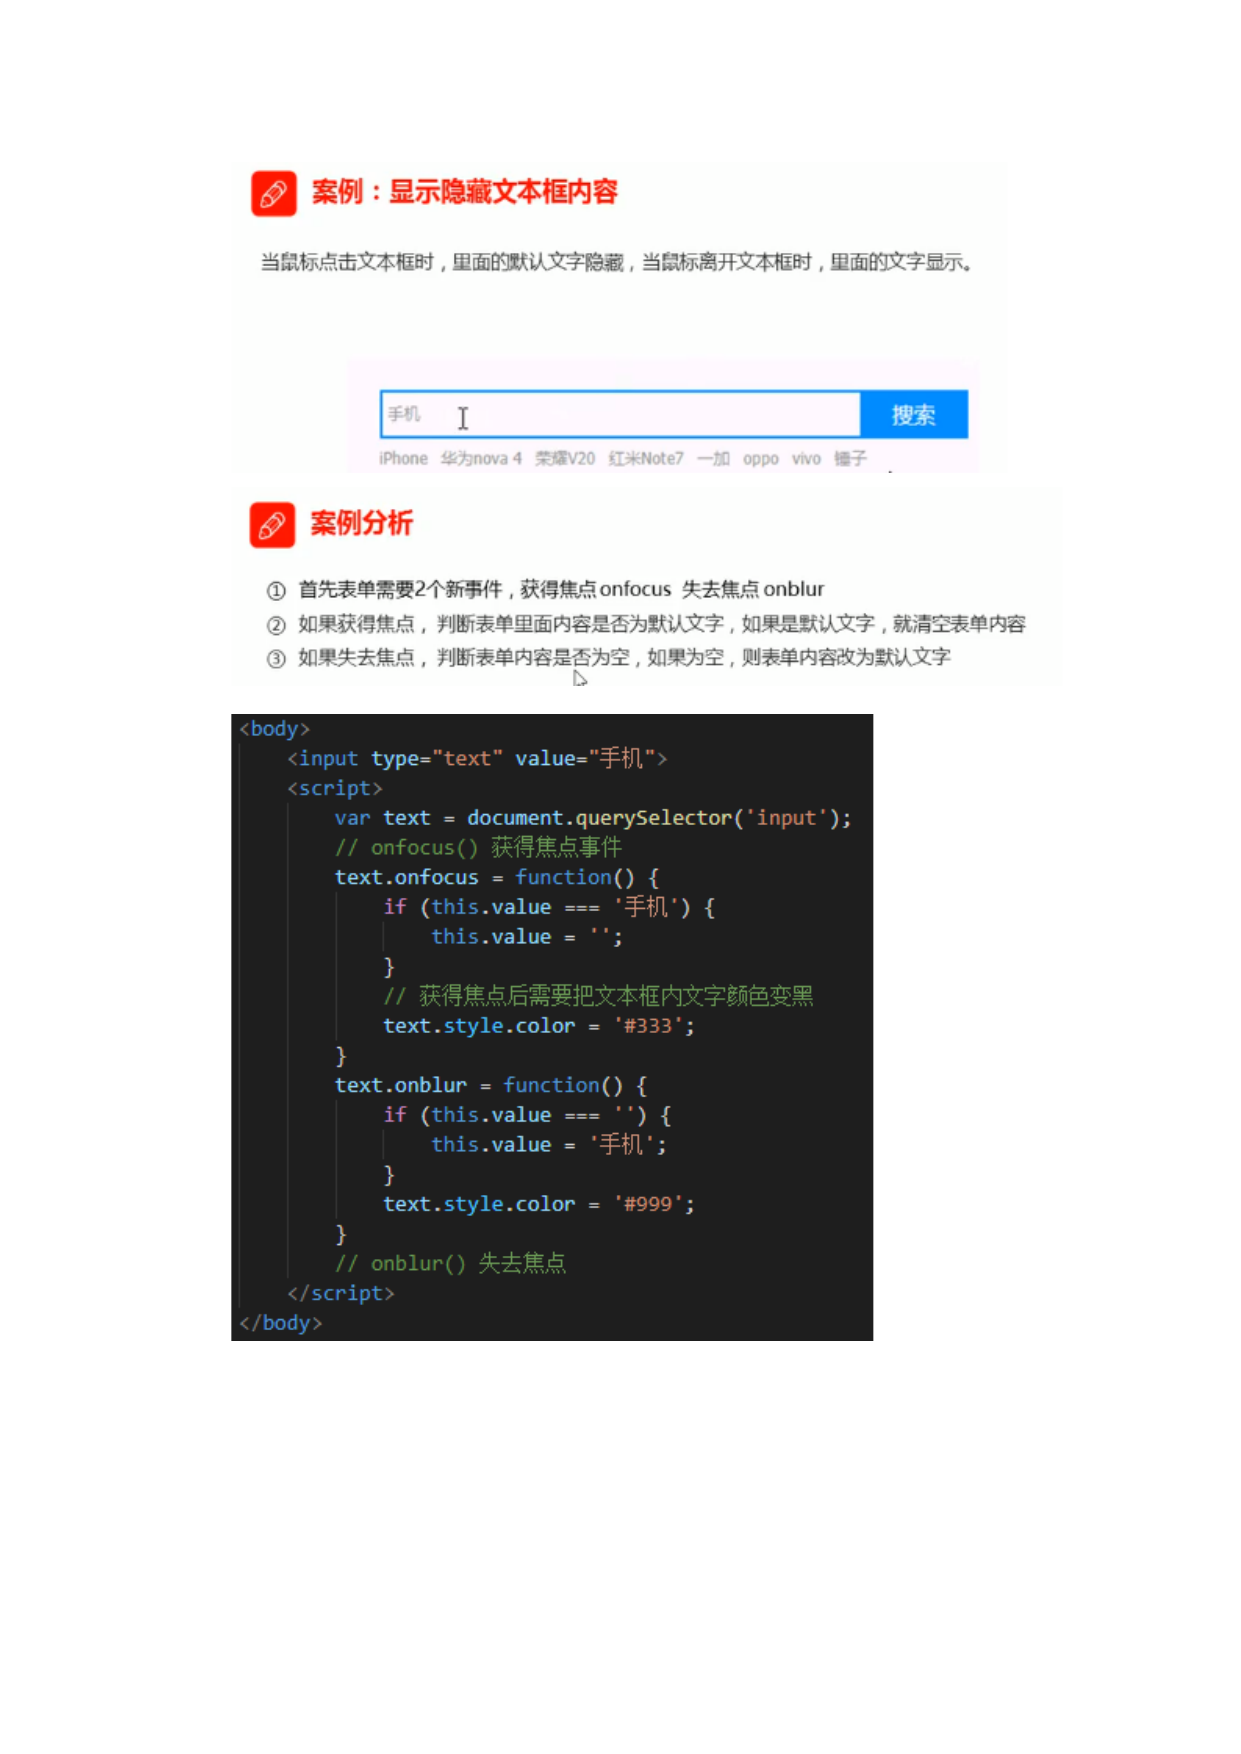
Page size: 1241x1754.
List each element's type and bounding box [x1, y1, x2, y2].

picture [231, 714, 874, 1341]
picture [231, 162, 1008, 473]
picture [231, 487, 1063, 686]
